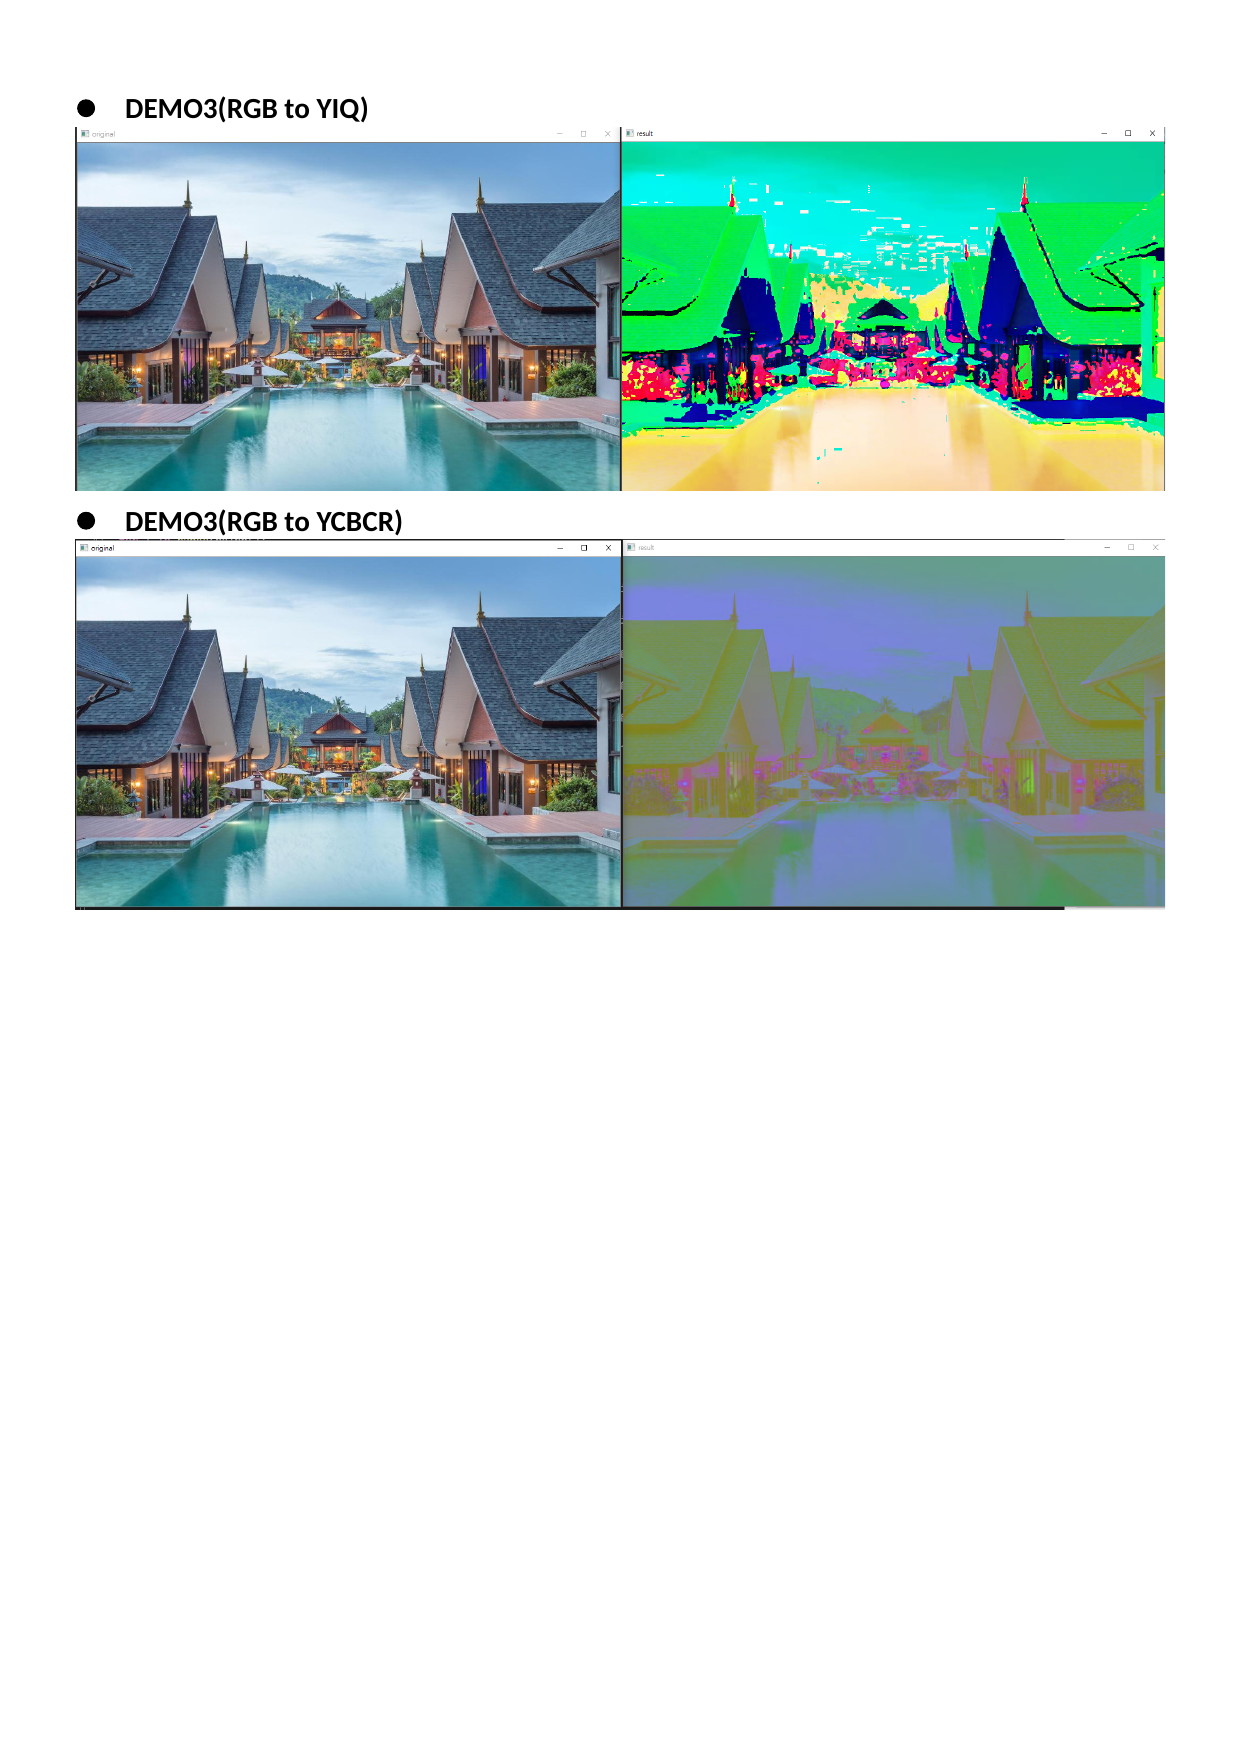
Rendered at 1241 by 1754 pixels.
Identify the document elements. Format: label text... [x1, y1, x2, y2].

picture [75, 127, 1166, 491]
list DEMO3(RGB to YIQ) [75, 89, 1165, 127]
picture [75, 539, 1166, 910]
list DEMO3(RGB to YCBCR) [75, 502, 1165, 539]
